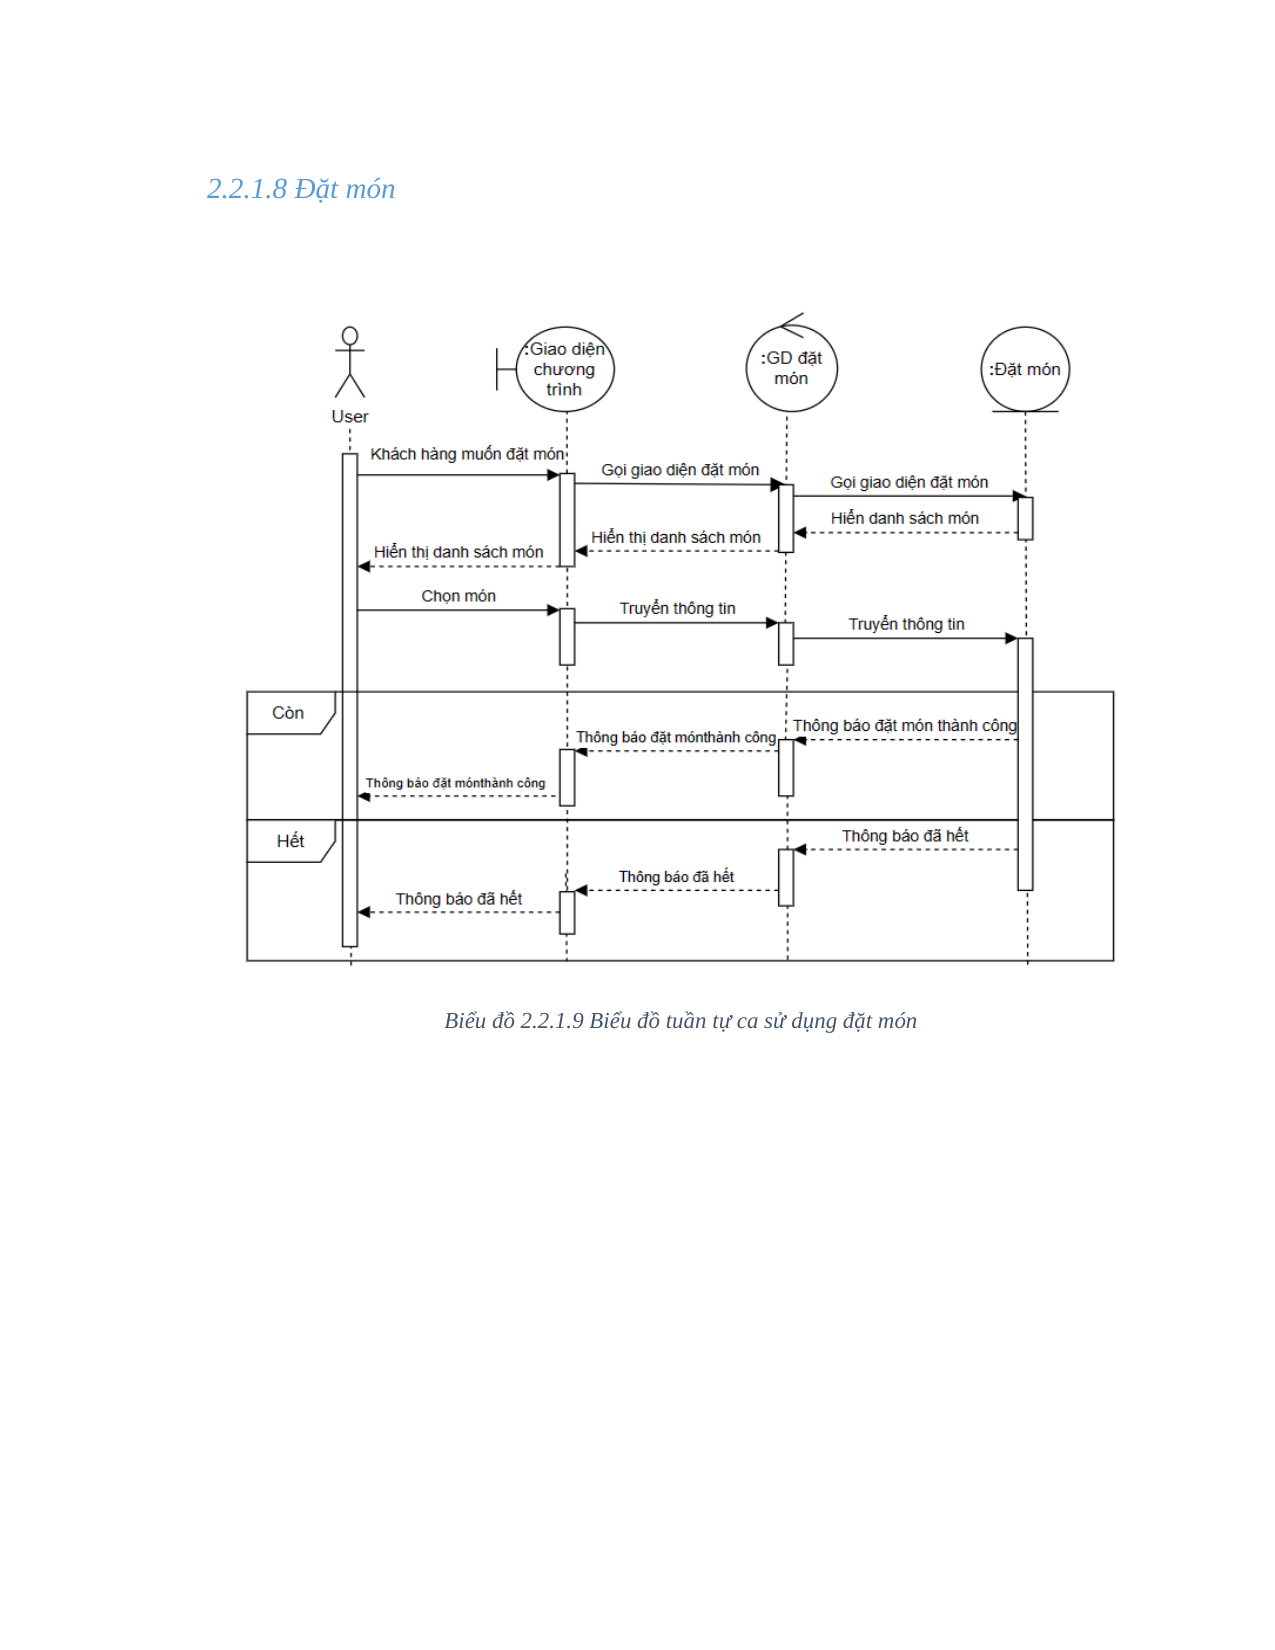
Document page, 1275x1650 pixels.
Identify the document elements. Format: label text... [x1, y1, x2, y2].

text Biểu đồ 2.2.1.9 Biểu đồ tuần tự ca sử dụng đặt món [207, 1007, 1157, 1033]
text 2.2.1.8 Đặt món [207, 171, 1157, 204]
picture [206, 276, 1154, 988]
